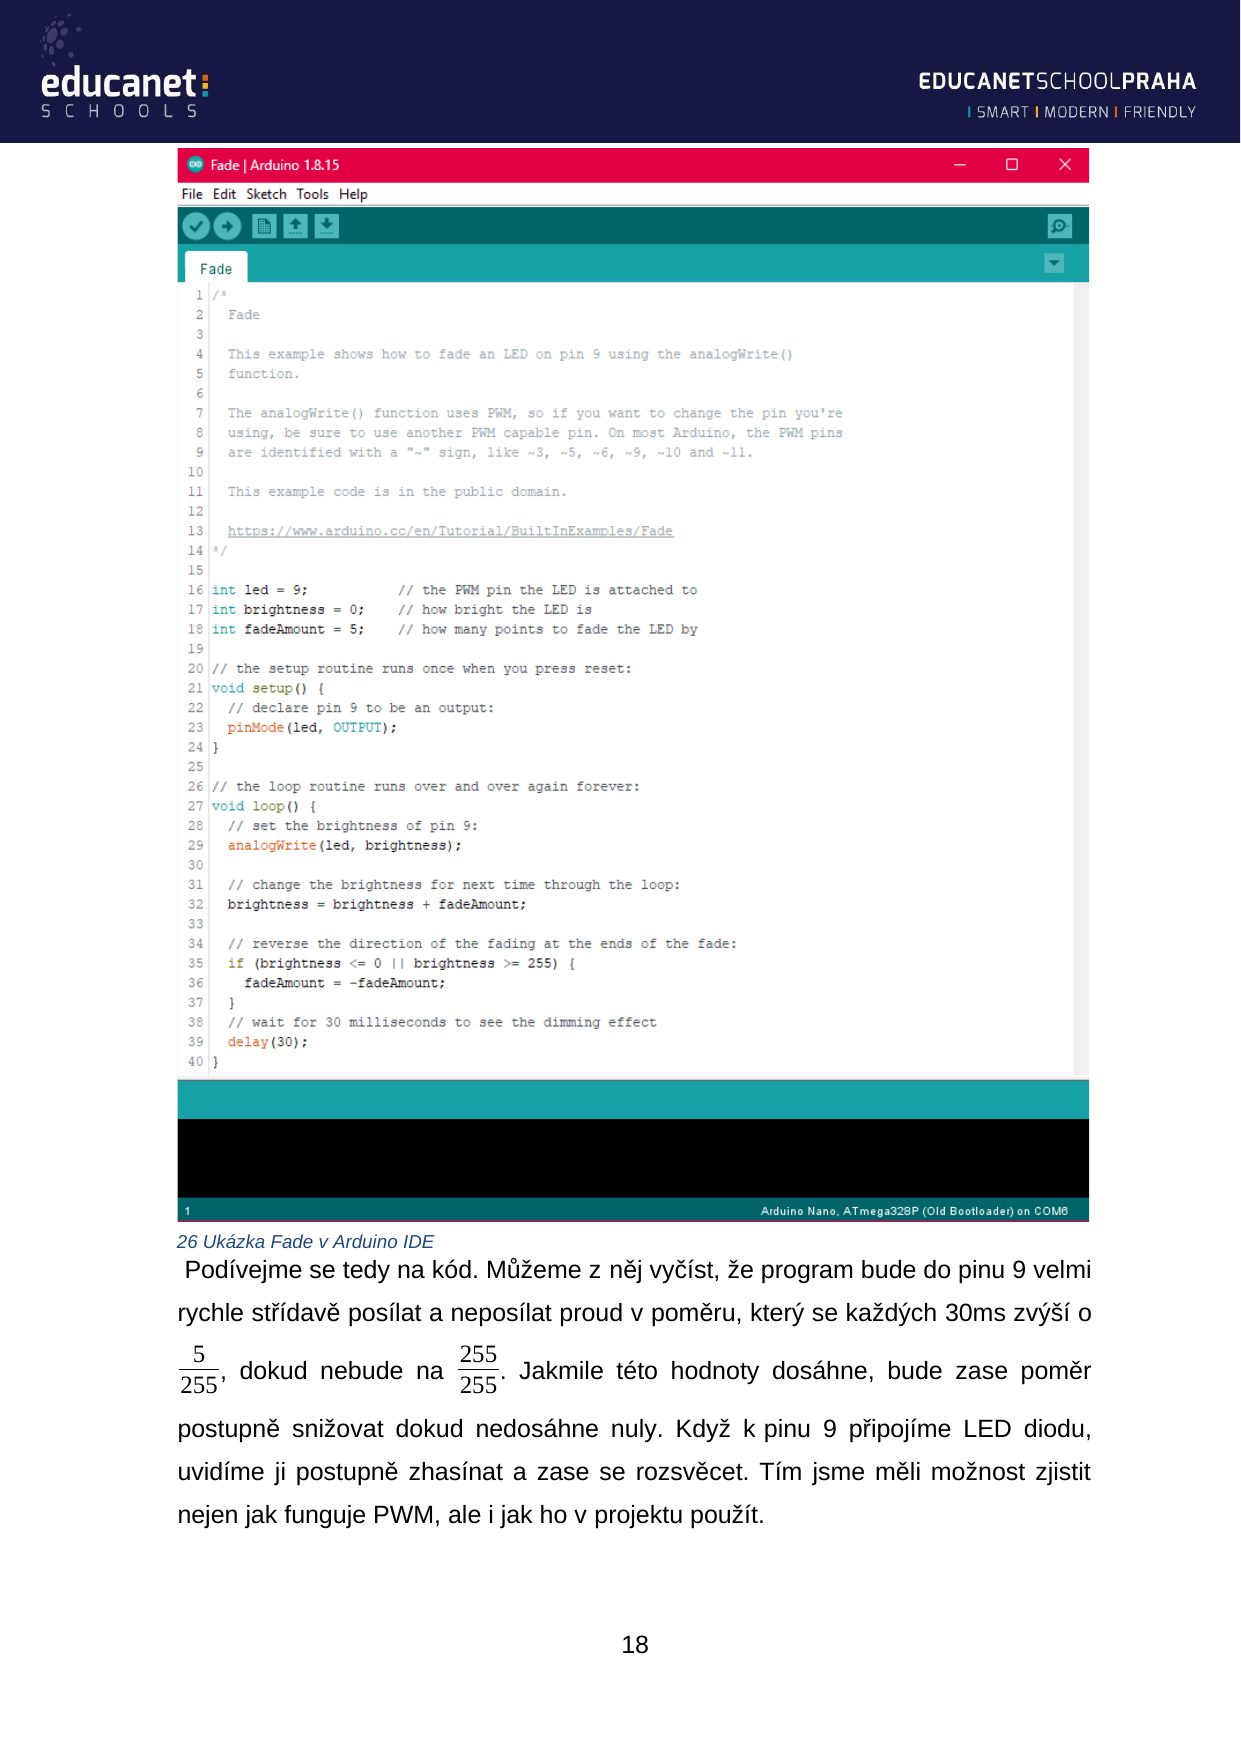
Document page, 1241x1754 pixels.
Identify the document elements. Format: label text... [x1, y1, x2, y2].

picture [176, 148, 1089, 1220]
text Podívejme se tedy na kód. Můžeme z něj vyčíst, že program bude do pinu 9 velmi rychle střídavě posílat a neposílat proud v poměru, který se každých 30ms zvýší o , dokud nebude na . Jakmile této hodnoty dosáhne, bude zase poměr postupně snižovat dokud nedosáhne nuly. Když k pinu 9 připojíme LED diodu, uvidíme ji postupně zhasínat a zase se rozsvěcet. Tím jsme měli možnost zjistit nejen jak funguje PWM, ale i jak ho v projektu použít. [177, 1255, 1092, 1529]
picture [0, 0, 1241, 143]
